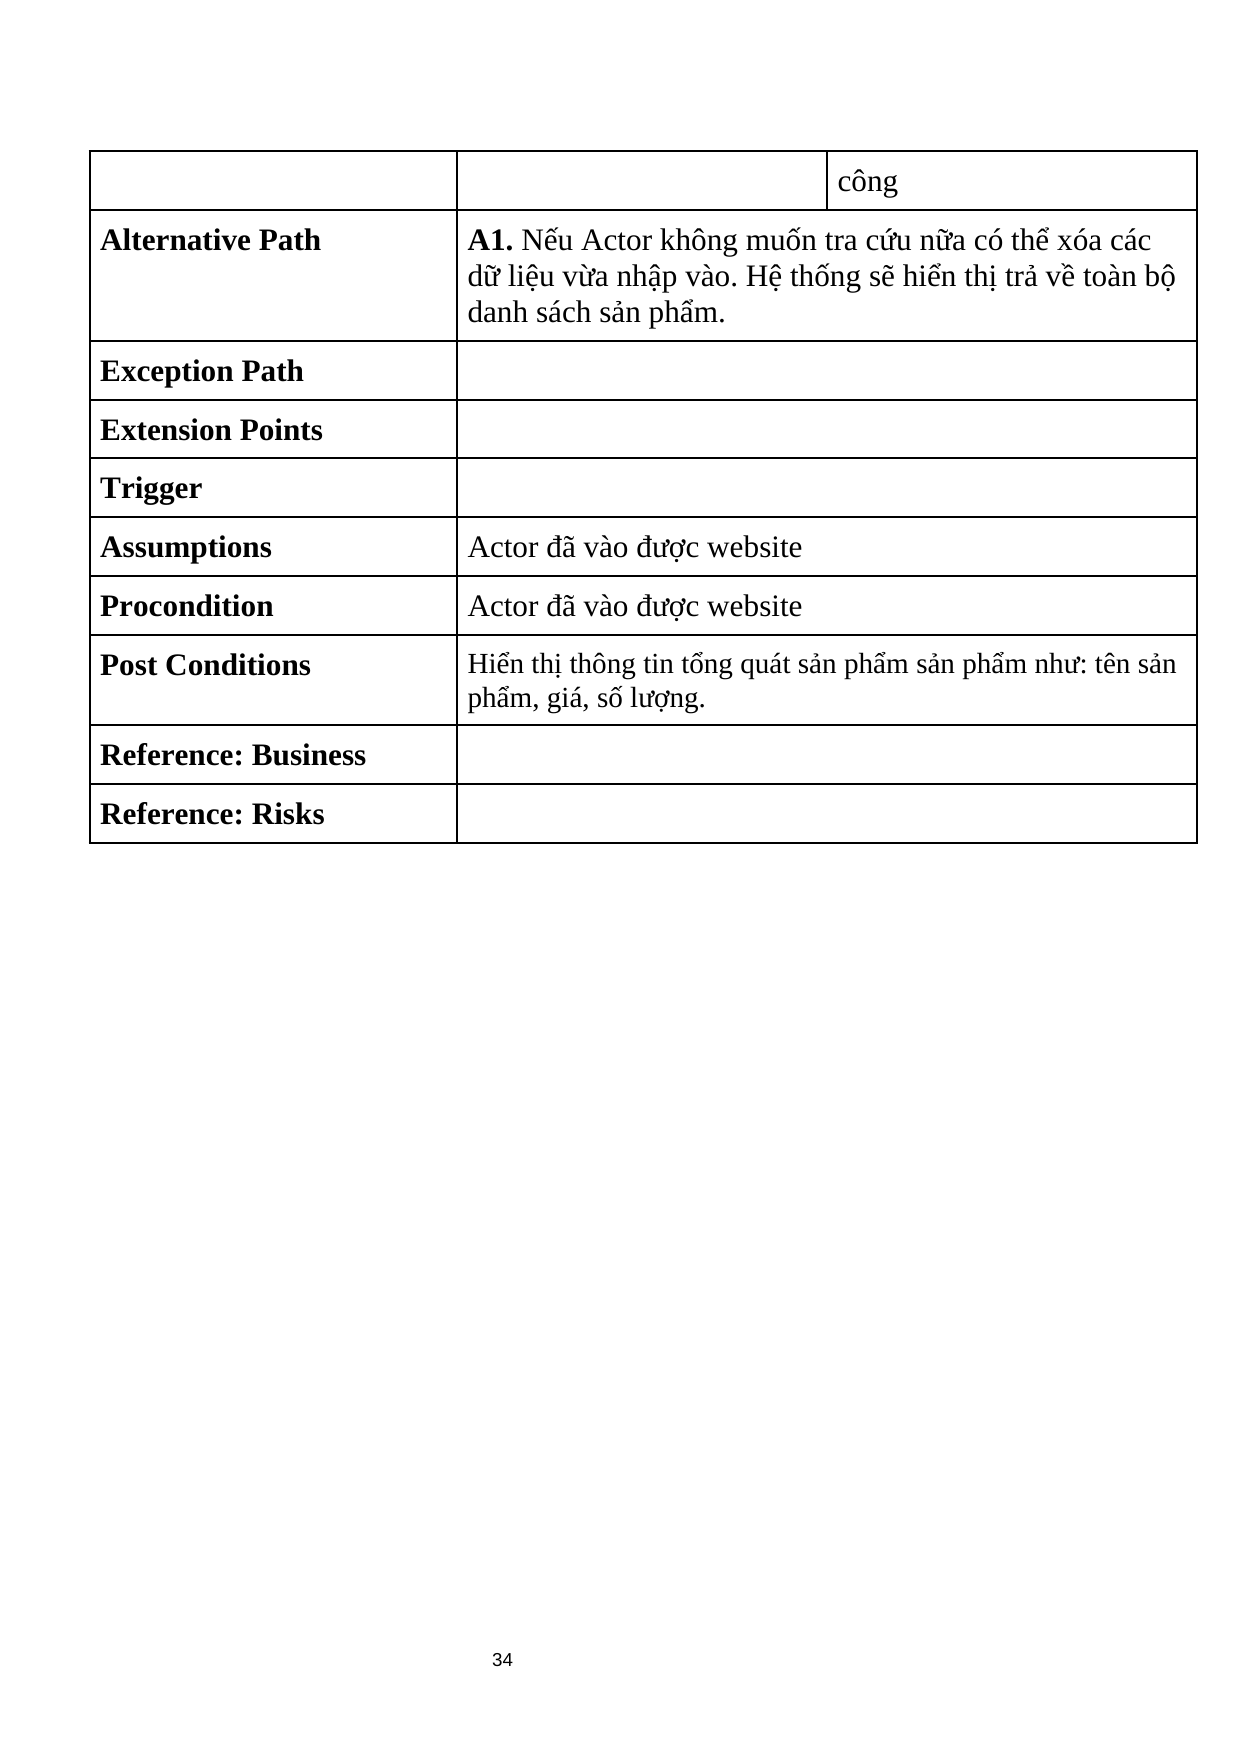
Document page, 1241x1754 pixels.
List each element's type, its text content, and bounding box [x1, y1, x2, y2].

table_cell Reference: Business [91, 726, 456, 783]
table_cell Alternative Path [91, 211, 456, 339]
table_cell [828, 152, 1196, 209]
table_cell [458, 785, 1196, 842]
table_cell [458, 726, 1196, 783]
table_cell Actor đã vào được website [458, 518, 1196, 575]
table_cell Assumptions [91, 518, 456, 575]
table_cell [91, 152, 456, 209]
table_cell Trigger [91, 459, 456, 516]
table_cell Exception Path [91, 342, 456, 398]
table_cell Extension Points [91, 401, 456, 457]
table_cell A1. Nếu Actor không muốn tra cứu nữa có thể xóa các dữ liệu vừa nhập vào. Hệ thống sẽ hiển thị trả về toàn bộ danh sách sản phẩm. [458, 211, 1196, 339]
table_cell [458, 401, 1196, 457]
table_cell Procondition [91, 577, 456, 634]
table_cell [458, 459, 1196, 516]
table_cell Hiển thị thông tin tổng quát sản phẩm sản phẩm như: tên sản phẩm, giá, số lượng. [458, 636, 1196, 724]
table_cell Post Conditions [91, 636, 456, 724]
table_cell [458, 342, 1196, 398]
table_cell Reference: Risks [91, 785, 456, 842]
table_cell [458, 152, 826, 209]
table_cell Actor đã vào được website [458, 577, 1196, 634]
